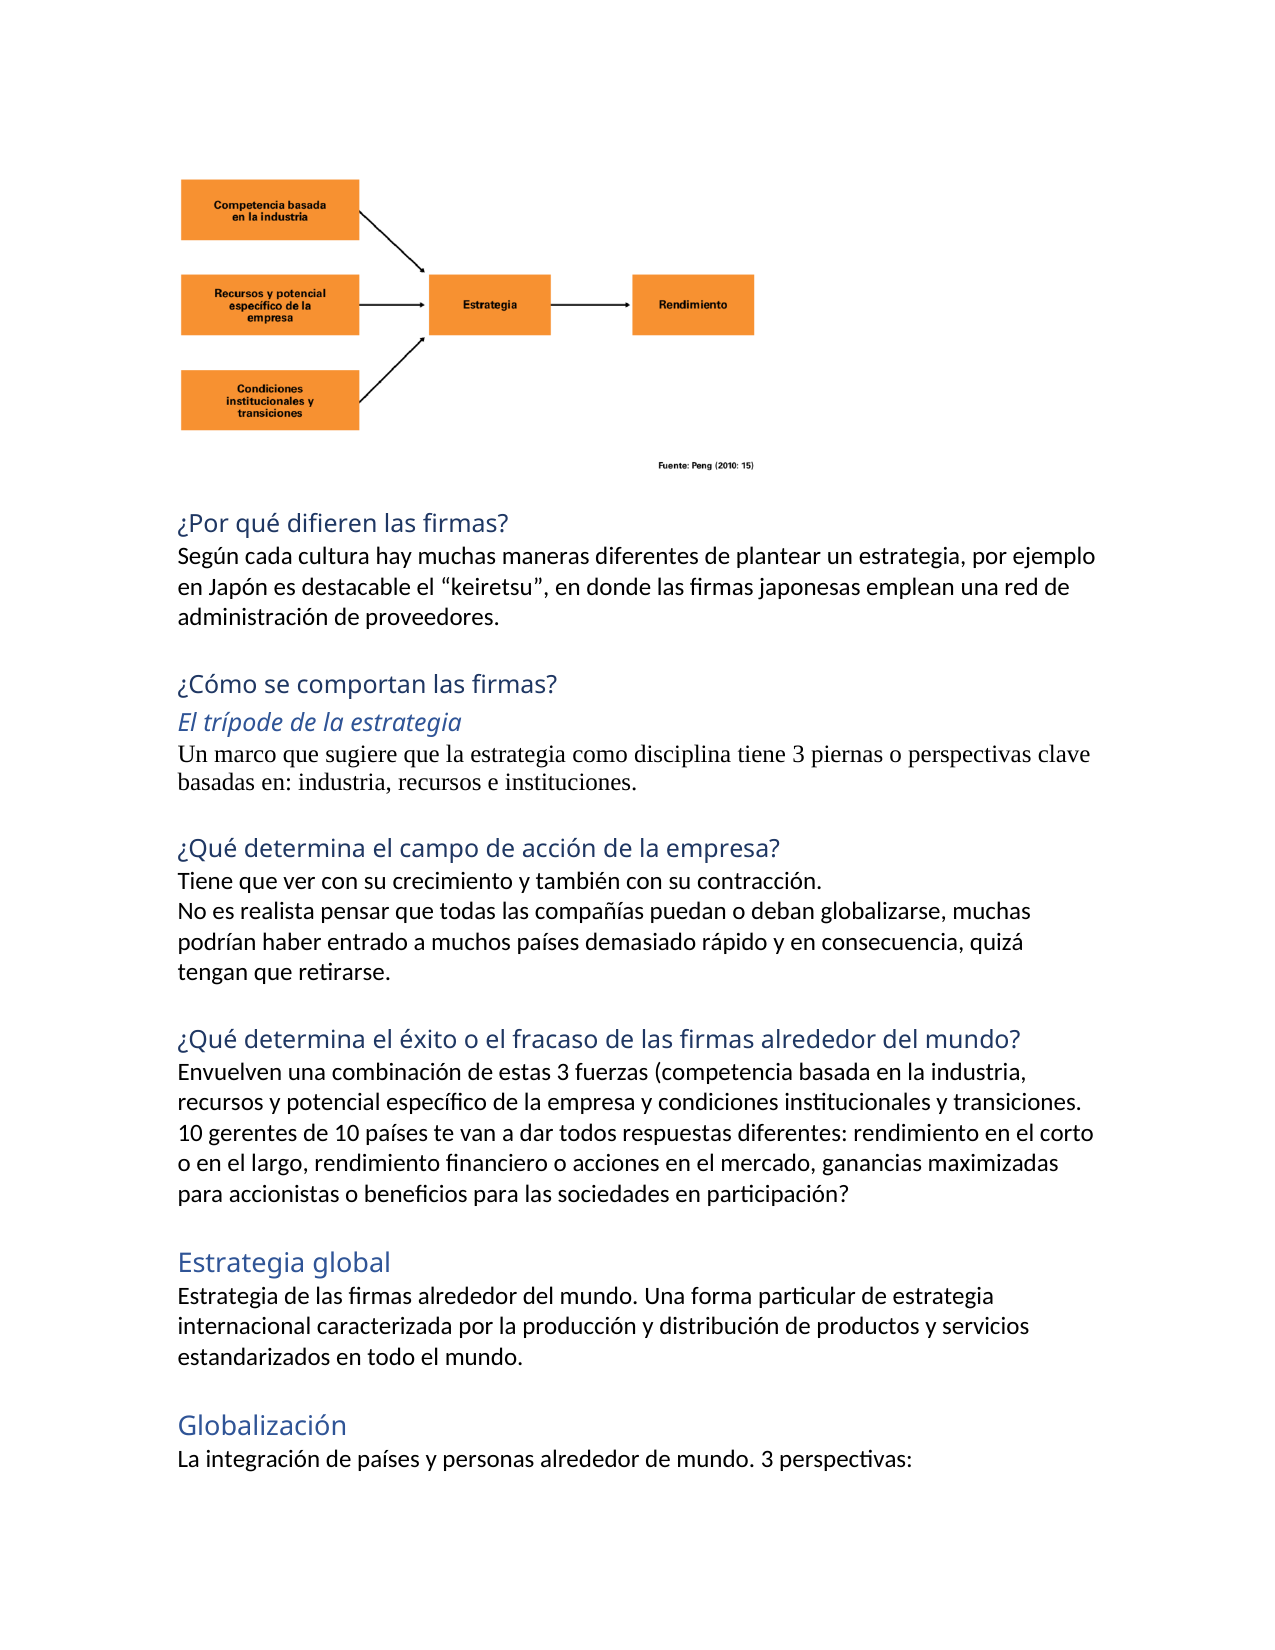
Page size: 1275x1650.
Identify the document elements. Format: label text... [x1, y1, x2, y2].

subtitle Globalización [177, 1406, 1098, 1443]
text Según cada cultura hay muchas maneras diferentes de plantear un estrategia, por ejemplo en Japón es destacable el “keiretsu”, en donde las firmas japonesas emplean una red de administración de proveedores. [177, 540, 1098, 632]
subtitle Estrategia global [177, 1243, 1098, 1280]
subtitle ¿Por qué difieren las firmas? [177, 506, 1098, 540]
text Un marco que sugiere que la estrategia como disciplina tiene 3 piernas o perspectivas clave basadas en: industria, recursos e instituciones. [177, 739, 1098, 796]
text Estrategia de las firmas alrededor del mundo. Una forma particular de estrategia internacional caracterizada por la producción y distribución de productos y servicios estandarizados en todo el mundo. [177, 1280, 1098, 1371]
text La integración de países y personas alrededor de mundo. 3 perspectivas: [177, 1443, 1098, 1473]
text No es realista pensar que todas las compañías puedan o deban globalizarse, muchas podrían haber entrado a muchos países demasiado rápido y en consecuencia, quizá tengan que retirarse. [177, 895, 1098, 987]
picture [177, 147, 757, 472]
subtitle ¿Qué determina el éxito o el fracaso de las firmas alrededor del mundo? [177, 1022, 1098, 1056]
subtitle ¿Qué determina el campo de acción de la empresa? [177, 831, 1098, 865]
text Envuelven una combinación de estas 3 fuerzas (competencia basada en la industria, recursos y potencial específico de la empresa y condiciones institucionales y transiciones. 10 gerentes de 10 países te van a dar todos respuestas diferentes: rendimiento en el corto o en el largo, rendimiento financiero o acciones en el mercado, ganancias maximizadas para accionistas o beneficios para las sociedades en participación? [177, 1056, 1098, 1208]
subtitle El trípode de la estrategia [177, 704, 1098, 739]
subtitle ¿Cómo se comportan las firmas? [177, 666, 1098, 700]
text Tiene que ver con su crecimiento y también con su contracción. [177, 865, 1098, 895]
